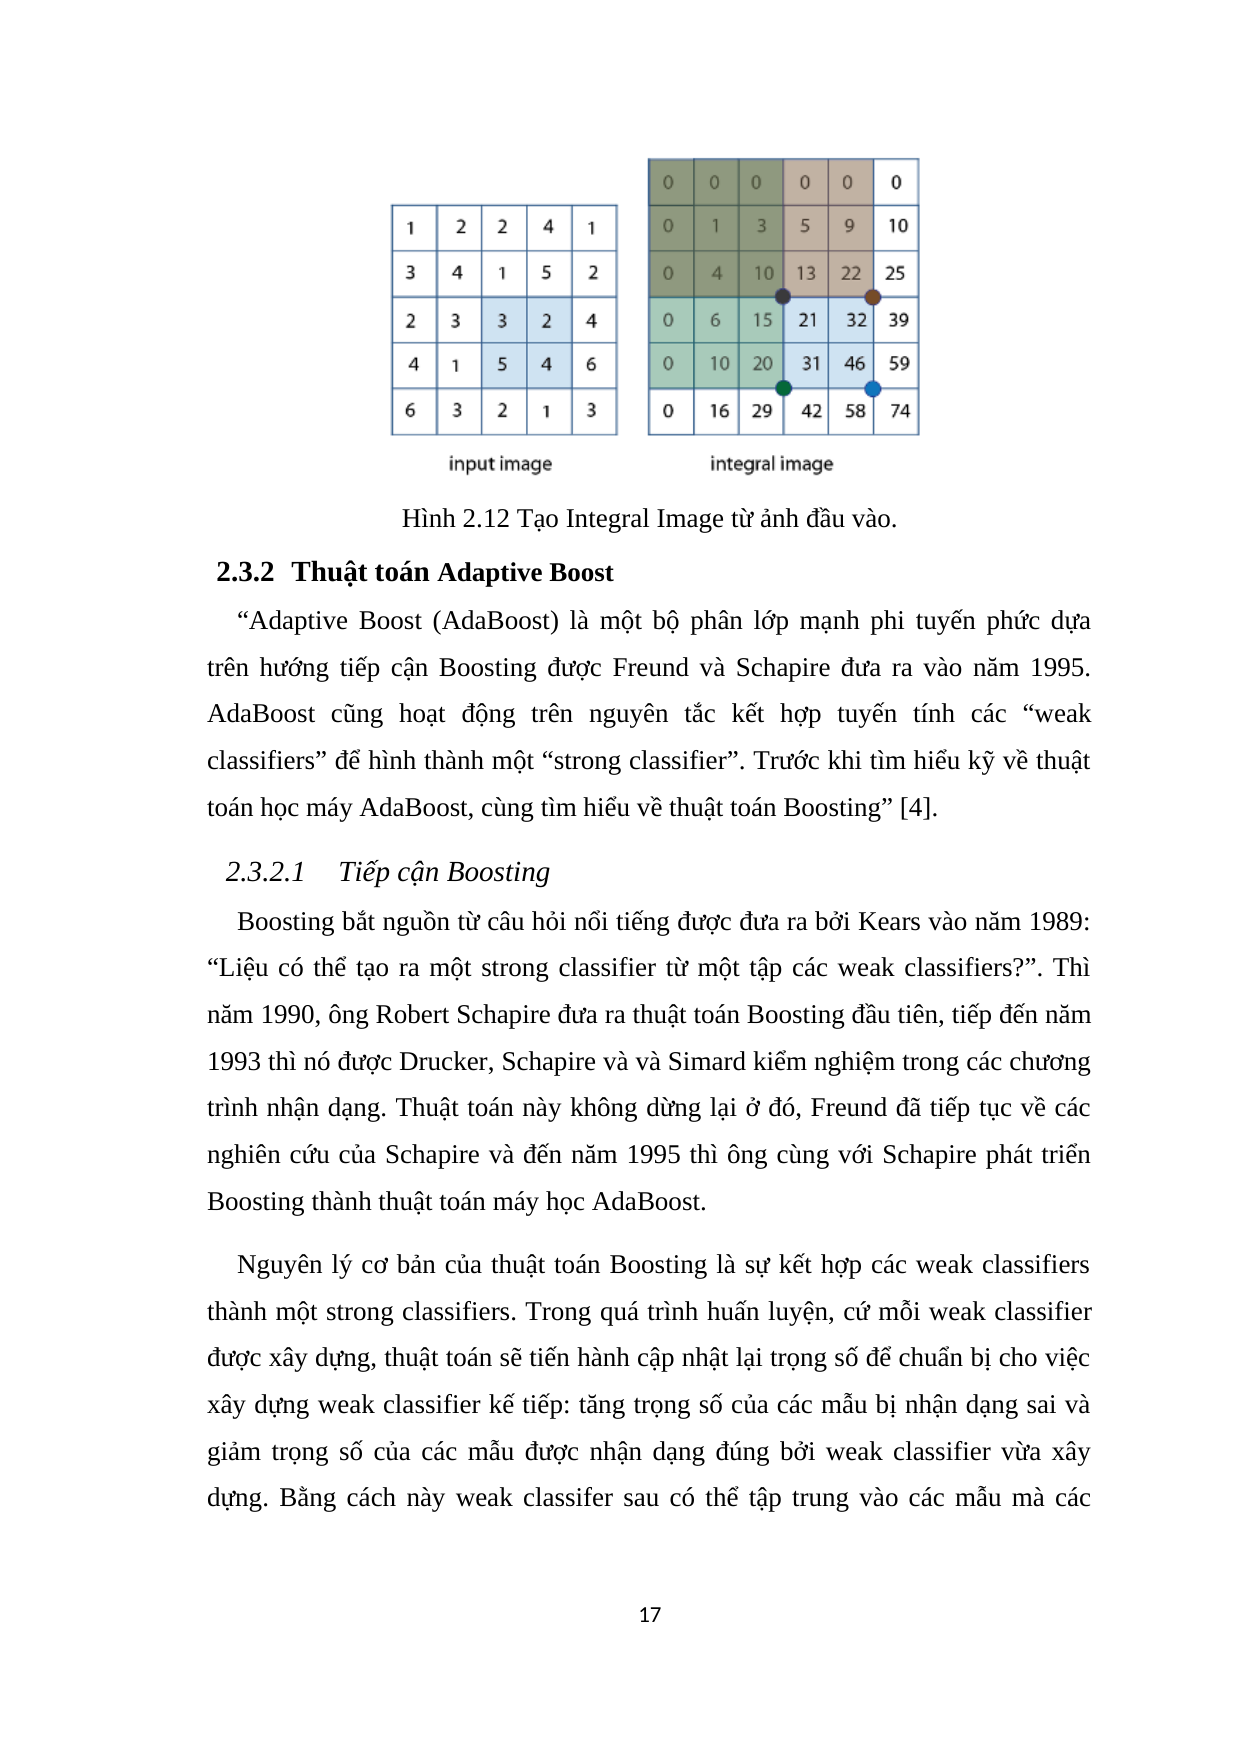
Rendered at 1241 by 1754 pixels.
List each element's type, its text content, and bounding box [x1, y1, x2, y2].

text “Adaptive Boost (AdaBoost) là một bộ phân lớp mạnh phi tuyến phức dựa trên hướng tiếp cận Boosting được Freund và Schapire đưa ra vào năm 1995. AdaBoost cũng hoạt động trên nguyên tắc kết hợp tuyến tính các “weak classifiers” để hình thành một “strong classifier”. Trước khi tìm hiểu kỹ về thuật toán học máy AdaBoost, cùng tìm hiểu về thuật toán Boosting” [4]. [207, 604, 1092, 822]
text Hình 2.12 Tạo Integral Image từ ảnh đầu vào. [207, 502, 1092, 533]
list Thuật toán Adaptive Boost [216, 554, 1092, 587]
text Boosting bắt nguồn từ câu hỏi nổi tiếng được đưa ra bởi Kears vào năm 1989: “Liệu có thể tạo ra một strong classifier từ một tập các weak classifiers?”. Thì năm 1990, ông Robert Schapire đưa ra thuật toán Boosting đầu tiên, tiếp đến năm 1993 thì nó được Drucker, Schapire và và Simard kiểm nghiệm trong các chương trình nhận dạng. Thuật toán này không dừng lại ở đó, Freund đã tiếp tục về các nghiên cứu của Schapire và đến năm 1995 thì ông cùng với Schapire phát triển Boosting thành thuật toán máy học AdaBoost. [207, 904, 1092, 1216]
list Tiếp cận Boosting [226, 854, 1092, 888]
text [207, 1248, 1092, 1512]
picture [358, 147, 941, 488]
